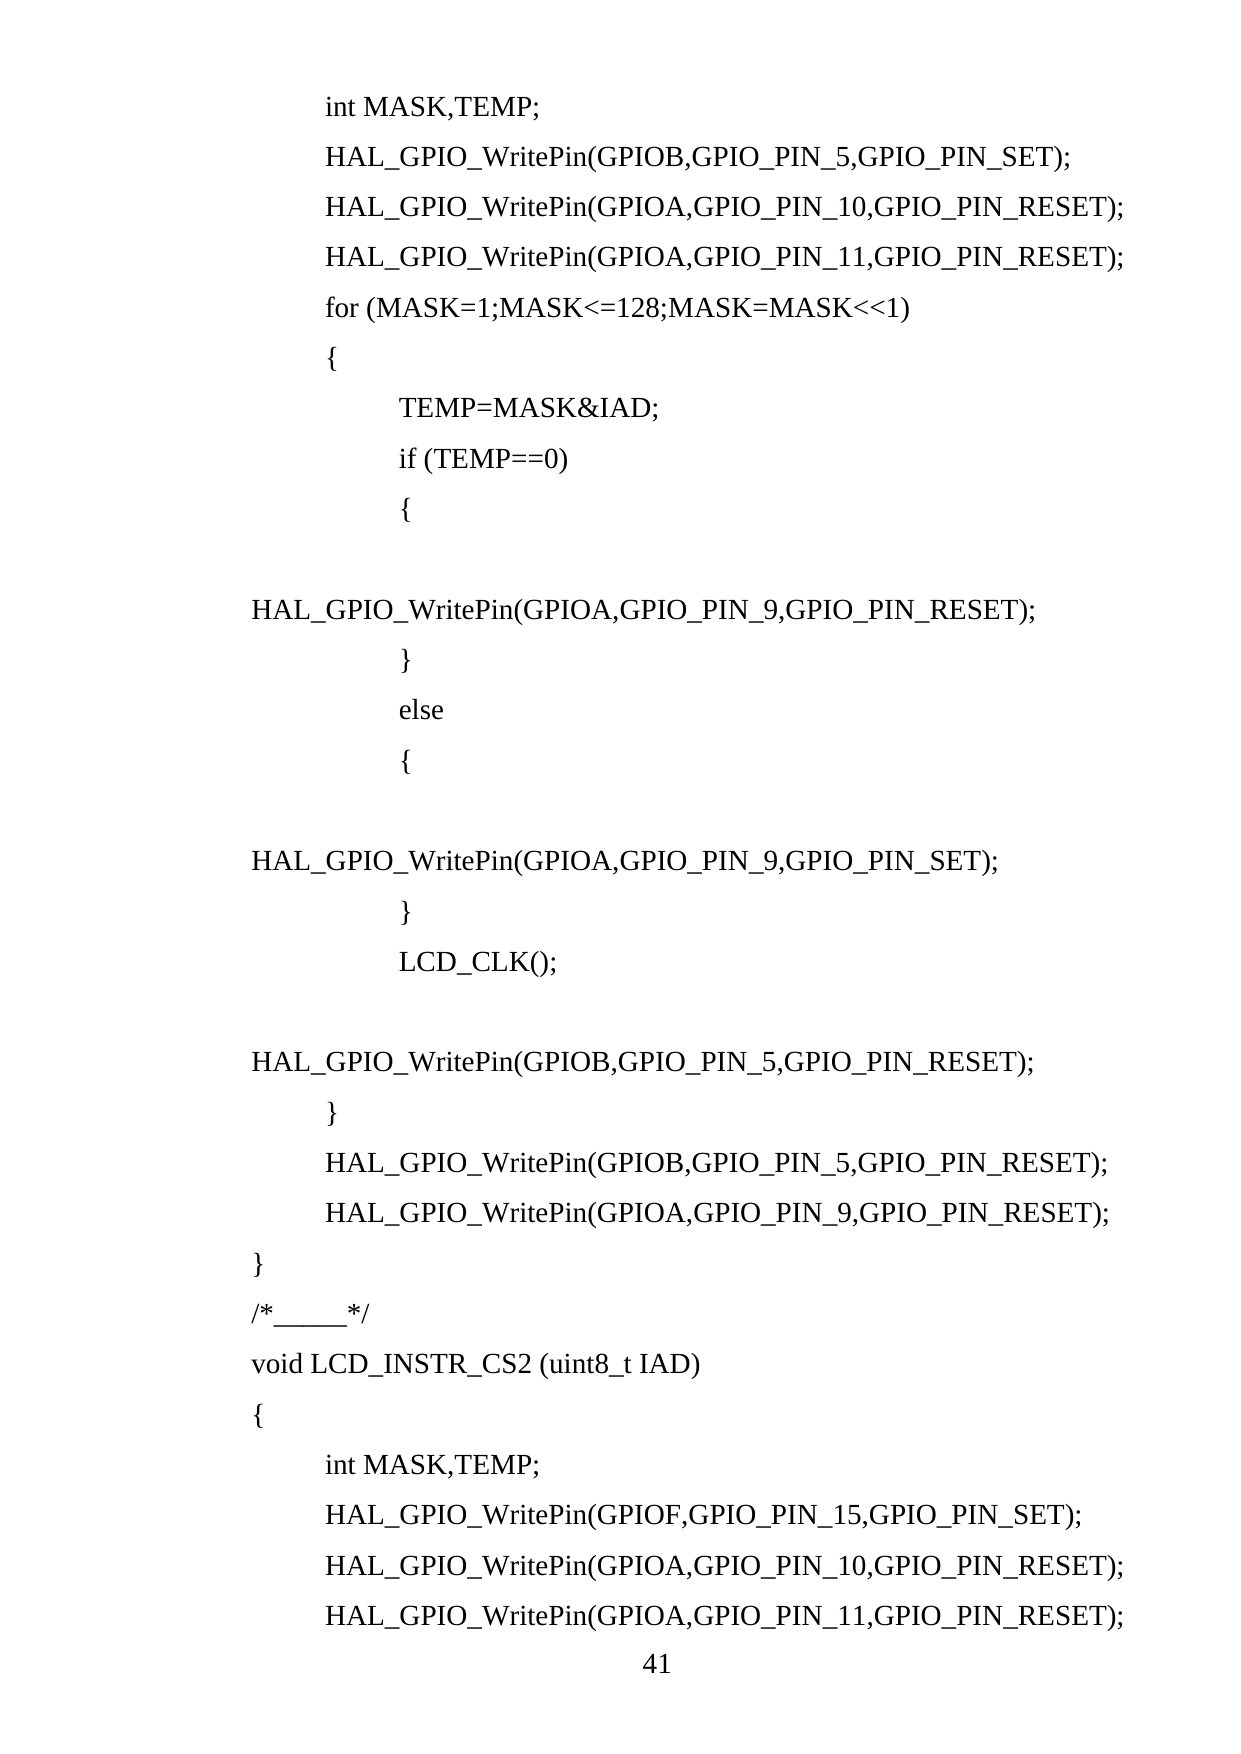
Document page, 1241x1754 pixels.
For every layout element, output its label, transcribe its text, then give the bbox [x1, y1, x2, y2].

text HAL_GPIO_WritePin(GPIOA,GPIO_PIN_10,GPIO_PIN_RESET); [177, 1548, 1137, 1581]
text } [177, 894, 1137, 927]
text for (MASK=1;MASK<=128;MASK=MASK<<1) [177, 290, 1137, 323]
text int MASK,TEMP; [177, 89, 1137, 122]
text { [177, 1397, 1137, 1430]
text TEMP=MASK&IAD; [177, 391, 1137, 424]
text { [177, 743, 1137, 776]
text HAL_GPIO_WritePin(GPIOA,GPIO_PIN_10,GPIO_PIN_RESET); [177, 189, 1137, 223]
text HAL_GPIO_WritePin(GPIOB,GPIO_PIN_5,GPIO_PIN_RESET); [177, 994, 1137, 1078]
text int MASK,TEMP; [177, 1447, 1137, 1481]
text { [177, 340, 1137, 374]
text HAL_GPIO_WritePin(GPIOB,GPIO_PIN_5,GPIO_PIN_SET); [177, 139, 1137, 172]
text LCD_CLK(); [177, 944, 1137, 977]
text HAL_GPIO_WritePin(GPIOF,GPIO_PIN_15,GPIO_PIN_SET); [177, 1497, 1137, 1531]
text { [177, 491, 1137, 525]
text else [177, 692, 1137, 726]
text HAL_GPIO_WritePin(GPIOA,GPIO_PIN_9,GPIO_PIN_RESET); [177, 1196, 1137, 1229]
text HAL_GPIO_WritePin(GPIOA,GPIO_PIN_9,GPIO_PIN_SET); [177, 793, 1137, 877]
text HAL_GPIO_WritePin(GPIOB,GPIO_PIN_5,GPIO_PIN_RESET); [177, 1145, 1137, 1179]
text if (TEMP==0) [177, 441, 1137, 474]
text } [177, 642, 1137, 676]
text } [177, 1246, 1137, 1279]
text void LCD_INSTR_CS2 (uint8_t IAD) [177, 1346, 1137, 1380]
text /*_____*/ [177, 1296, 1137, 1330]
text HAL_GPIO_WritePin(GPIOA,GPIO_PIN_11,GPIO_PIN_RESET); [177, 1598, 1137, 1632]
text } [177, 1095, 1137, 1128]
text HAL_GPIO_WritePin(GPIOA,GPIO_PIN_9,GPIO_PIN_RESET); [177, 541, 1137, 625]
text HAL_GPIO_WritePin(GPIOA,GPIO_PIN_11,GPIO_PIN_RESET); [177, 239, 1137, 273]
